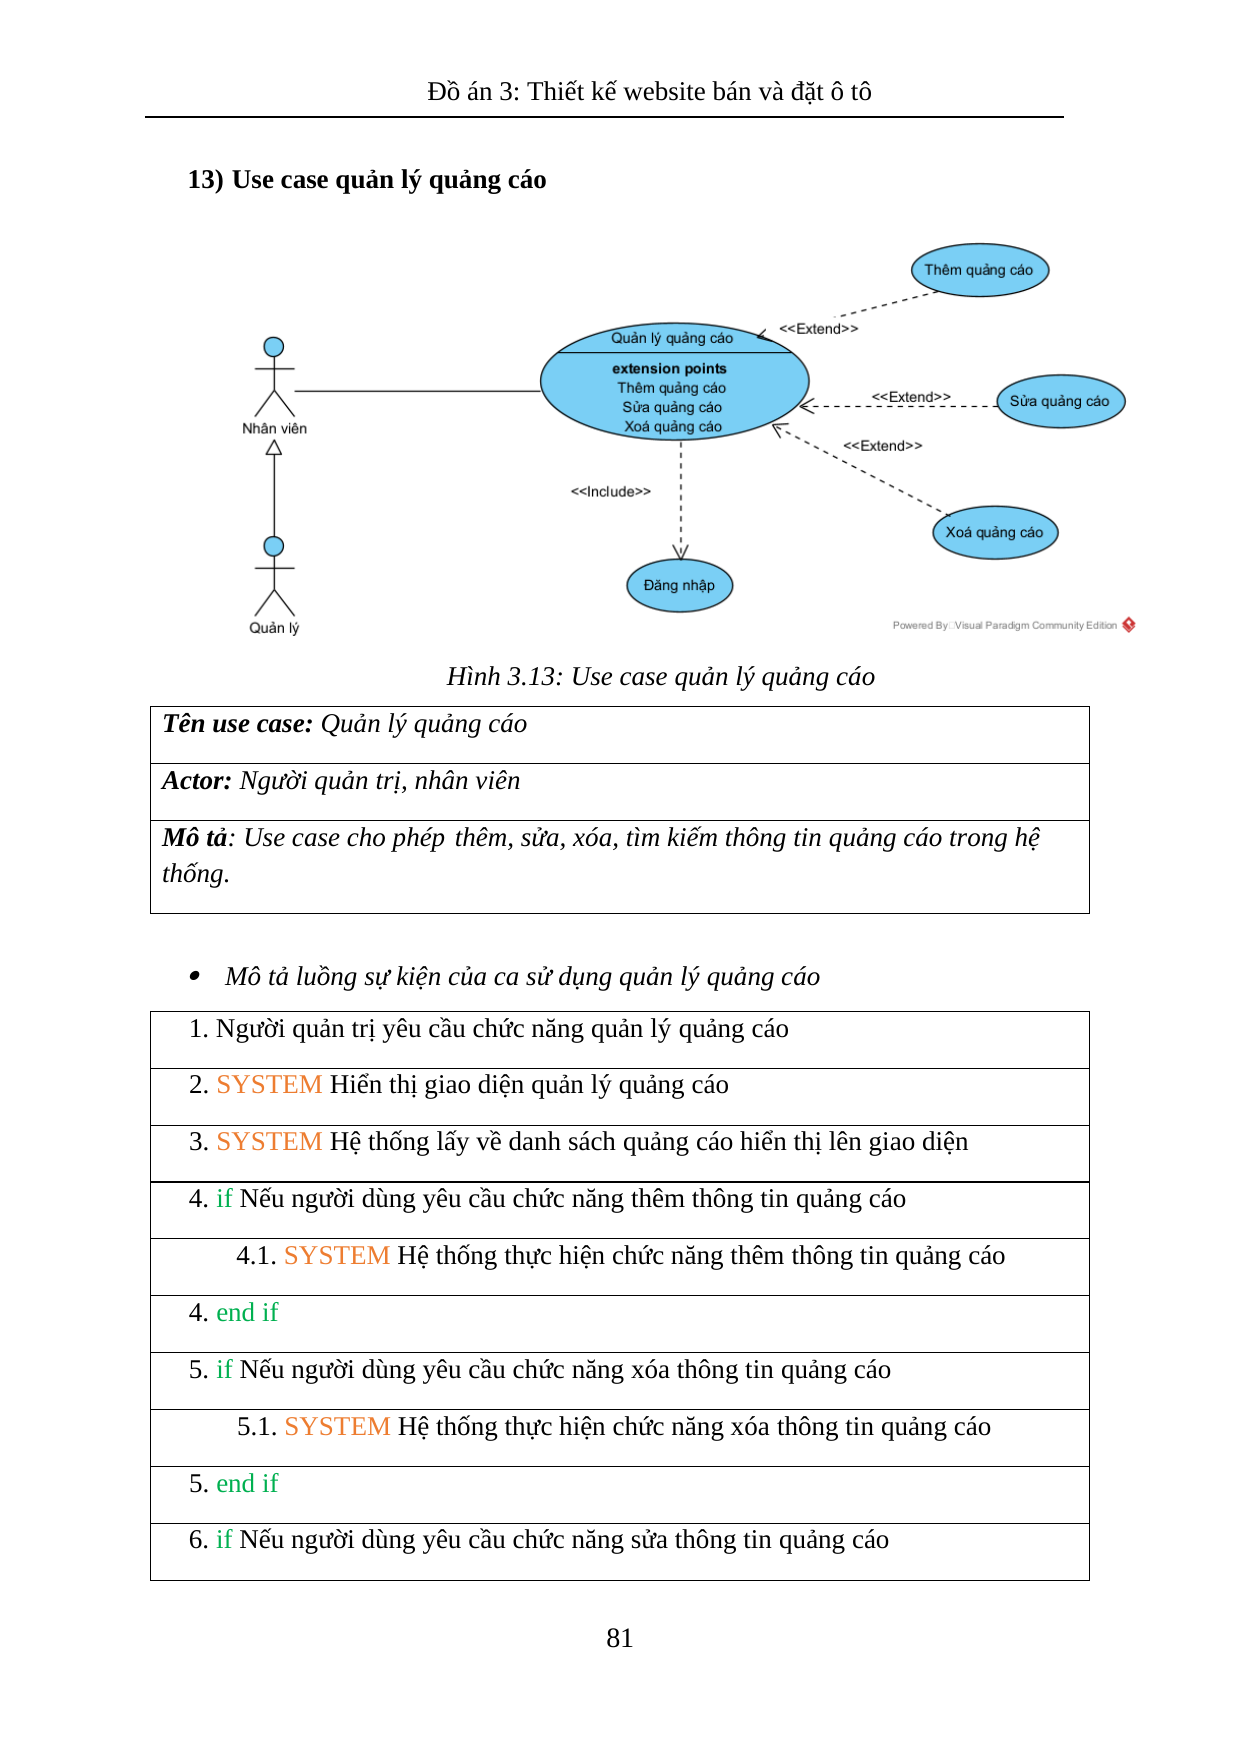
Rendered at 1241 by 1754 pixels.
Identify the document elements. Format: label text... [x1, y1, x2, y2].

list Mô tả luồng sự kiện của ca sử dụng quản lý quảng cáo [187, 960, 1090, 992]
table_cell 6. if Nếu người dùng yêu cầu chức năng sửa thông tin quảng cáo [151, 1524, 1089, 1579]
table_cell 5.1. SYSTEM Hệ thống thực hiện chức năng xóa thông tin quảng cáo [151, 1410, 1089, 1466]
picture [225, 230, 1141, 642]
table_cell 2. SYSTEM Hiển thị giao diện quản lý quảng cáo [151, 1069, 1089, 1124]
table_cell 3. SYSTEM Hệ thống lấy về danh sách quảng cáo hiển thị lên giao diện [151, 1126, 1089, 1181]
table_cell Mô tả: Use case cho phép thêm, sửa, xóa, tìm kiếm thông tin quảng cáo trong hệ thống. [151, 821, 1089, 913]
table_cell 4. end if [151, 1296, 1089, 1352]
table_cell 5. if Nếu người dùng yêu cầu chức năng xóa thông tin quảng cáo [151, 1353, 1089, 1409]
list Use case quản lý quảng cáo [187, 163, 1090, 194]
table_header 1. Người quản trị yêu cầu chức năng quản lý quảng cáo [151, 1012, 1089, 1068]
table_cell 4.1. SYSTEM Hệ thống thực hiện chức năng thêm thông tin quảng cáo [151, 1239, 1089, 1295]
table_cell 4. if Nếu người dùng yêu cầu chức năng thêm thông tin quảng cáo [151, 1183, 1089, 1238]
table_cell Actor: Người quản trị, nhân viên [151, 764, 1089, 820]
table_cell 5. end if [151, 1467, 1089, 1523]
table_header Tên use case: Quản lý quảng cáo [151, 707, 1089, 763]
text Hình 3.13: Use case quản lý quảng cáo [234, 659, 1090, 691]
